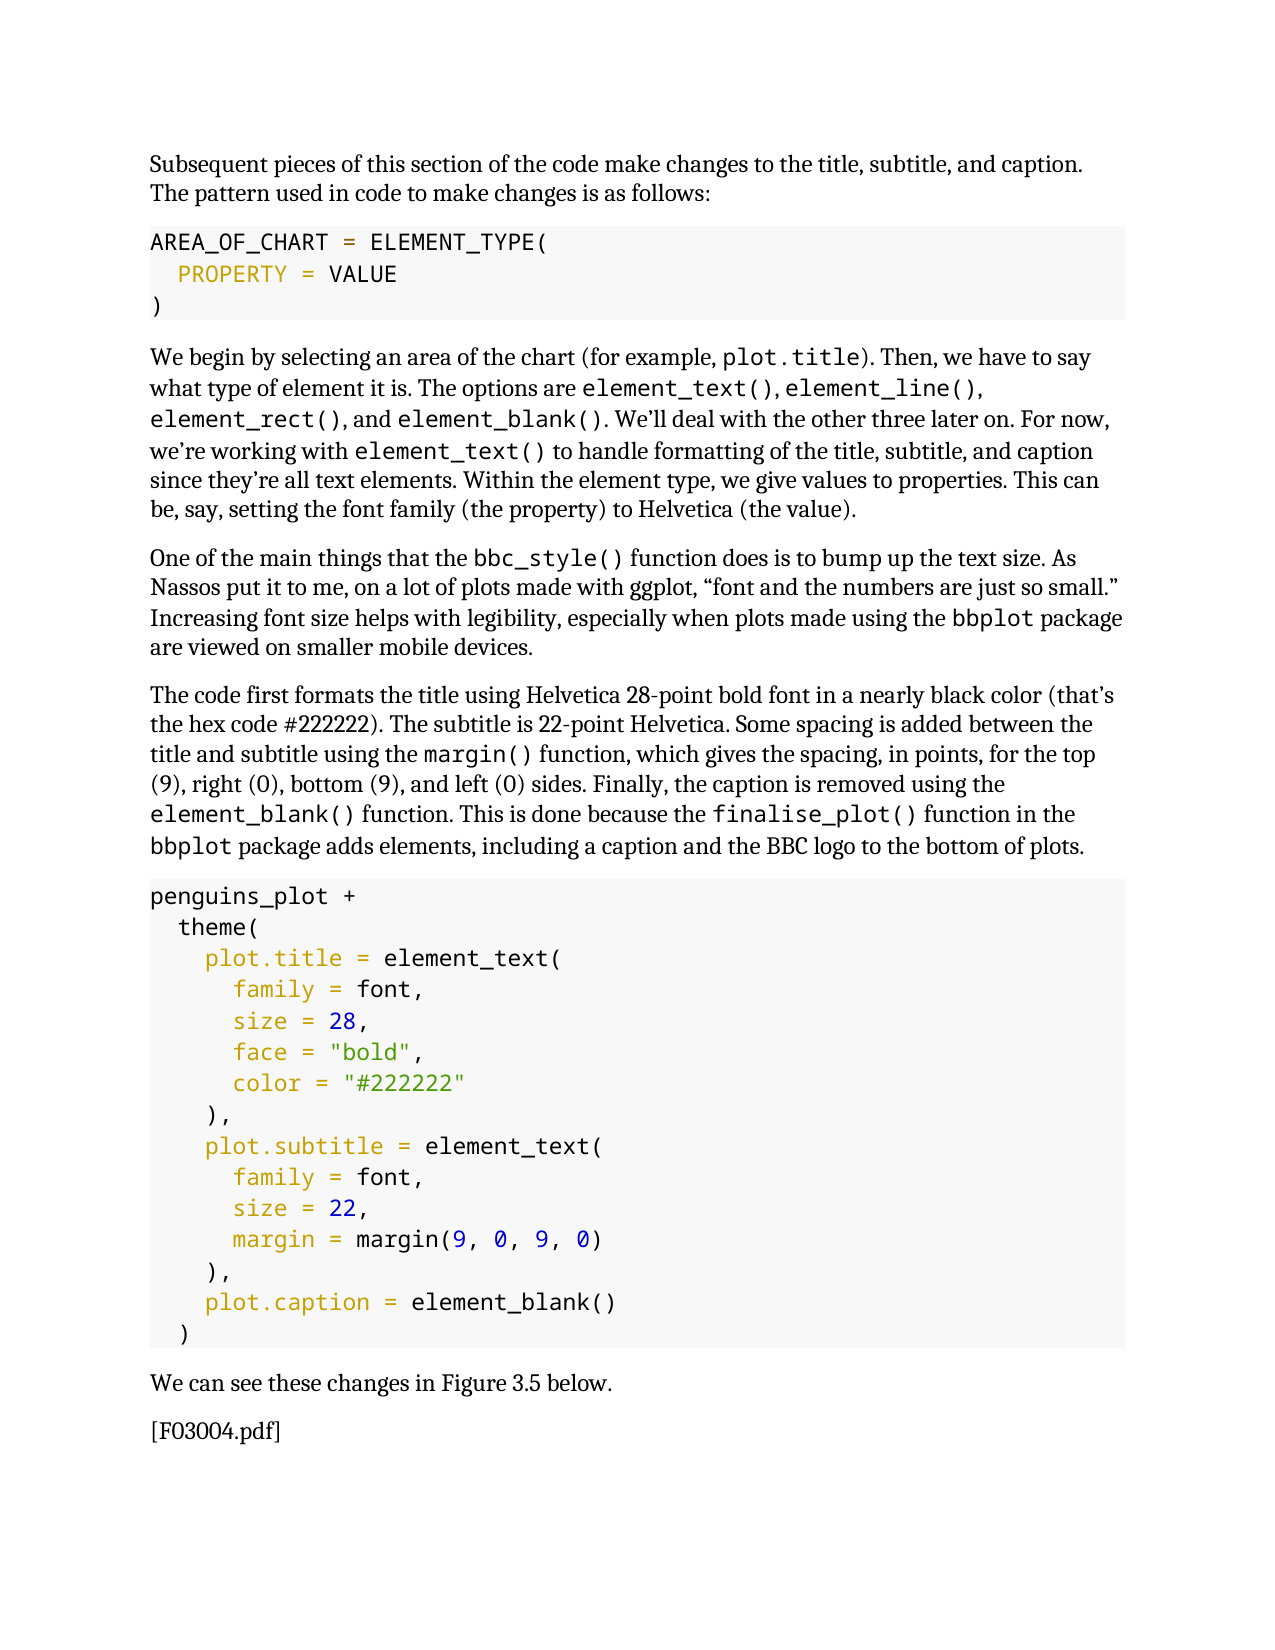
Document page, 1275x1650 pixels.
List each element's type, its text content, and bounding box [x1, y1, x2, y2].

text AREA_OF_CHART = ELEMENT_TYPE( PROPERTY = VALUE ) [150, 226, 1125, 320]
text Subsequent pieces of this section of the code make changes to the title, subtitle, and caption. The pattern used in code to make changes is as follows: [150, 150, 1125, 207]
text [F03004.pdf] [150, 1417, 1125, 1445]
text penguins_plot + theme( plot.title = element_text( family = font, size = 28, face = "bold", color = "#222222" ), plot.subtitle = element_text( family = font, size = 22, margin = margin(9, 0, 9, 0) ), plot.caption = element_blank() ) [150, 879, 1125, 1348]
text We begin by selecting an area of the chart (for example, plot.title). Then, we have to say what type of element it is. The options are element_text(), element_line(), element_rect(), and element_blank(). We’ll deal with the other three later on. For now, we’re working with element_text() to handle formatting of the title, subtitle, and caption since they’re all text elements. Within the element type, we give values to properties. This can be, say, setting the font family (the property) to Helvetica (the value). [150, 341, 1125, 523]
text We can see these changes in Figure 3.5 below. [150, 1369, 1125, 1398]
text One of the main things that the bbc_style() function does is to bump up the text size. As Nassos put it to me, on a lot of plots made with ggplot, “font and the numbers are just so small.” Increasing font size helps with legibility, especially when plots made using the bbplot package are viewed on smaller mobile devices. [150, 542, 1125, 662]
text The code first formats the title using Helvetica 28-point bold font in a nearly black color (that’s the hex code #222222). The subtitle is 22-point Helvetica. Some spacing is added between the title and subtitle using the margin() function, which gives the spacing, in points, for the top (9), right (0), bottom (9), and left (0) sides. Finally, the caption is removed using the element_blank() function. This is done because the finalise_plot() function in the bbplot package adds elements, including a caption and the BBC logo to the bottom of plots. [150, 681, 1125, 861]
